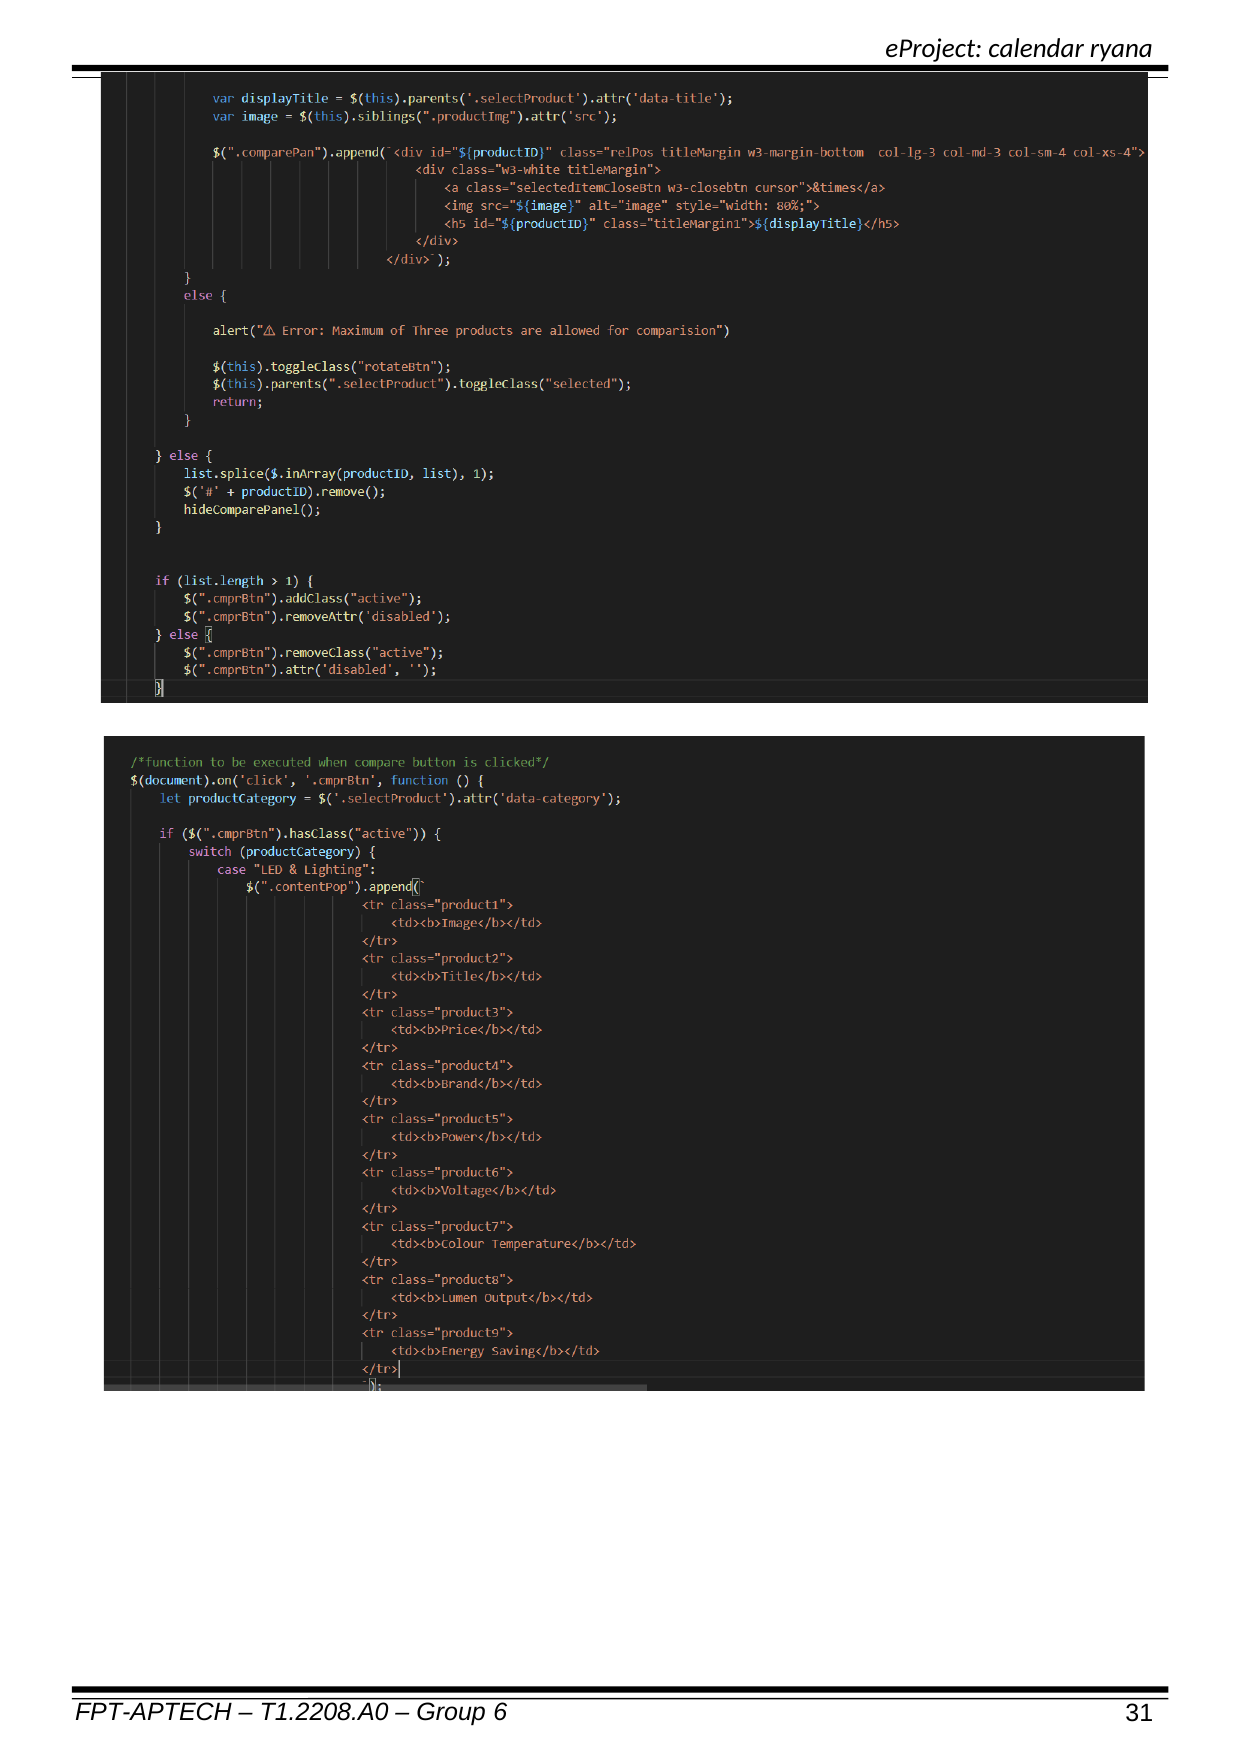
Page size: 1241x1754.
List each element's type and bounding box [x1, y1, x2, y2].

picture [103, 736, 1145, 1391]
picture [100, 72, 1148, 703]
